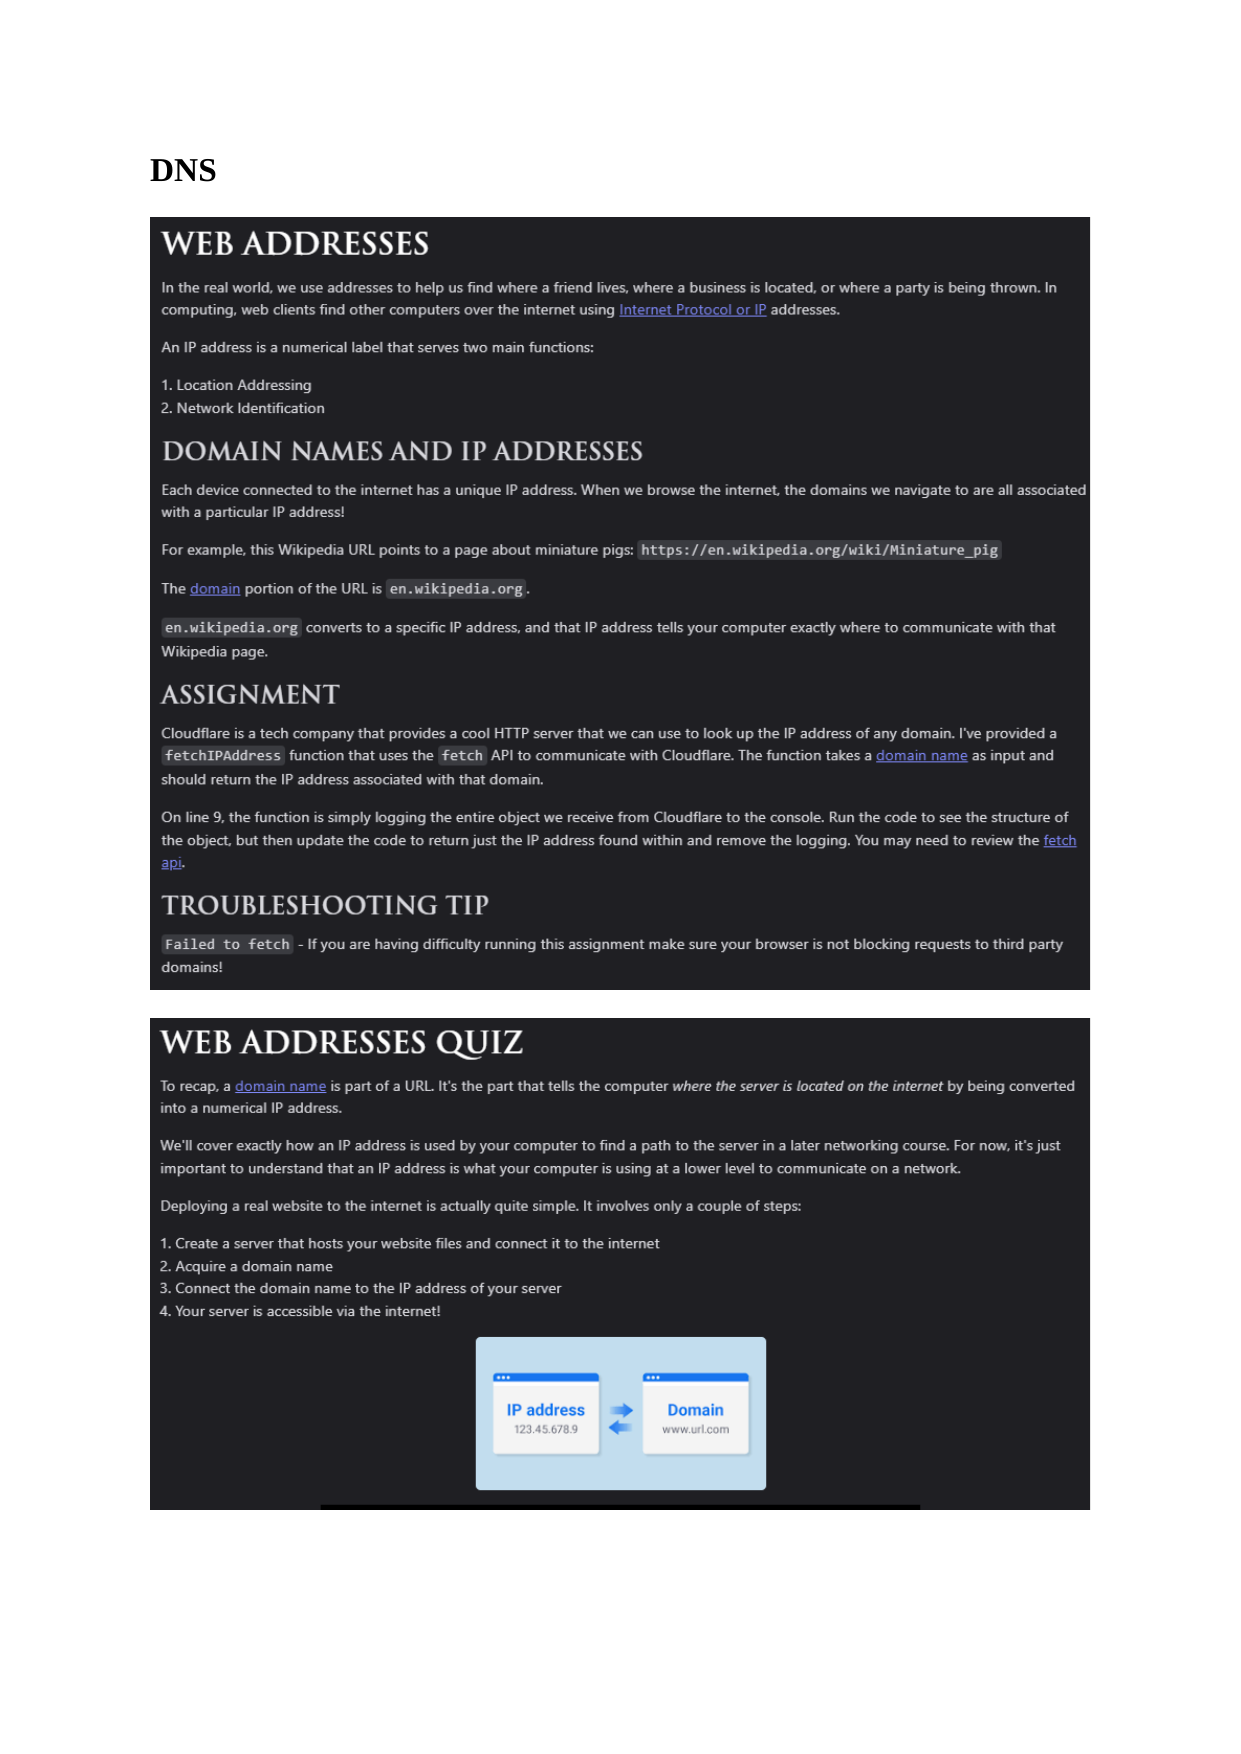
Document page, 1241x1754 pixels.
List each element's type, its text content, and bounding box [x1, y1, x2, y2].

picture [150, 1018, 1091, 1510]
text DNS [150, 150, 1090, 188]
picture [150, 217, 1091, 990]
